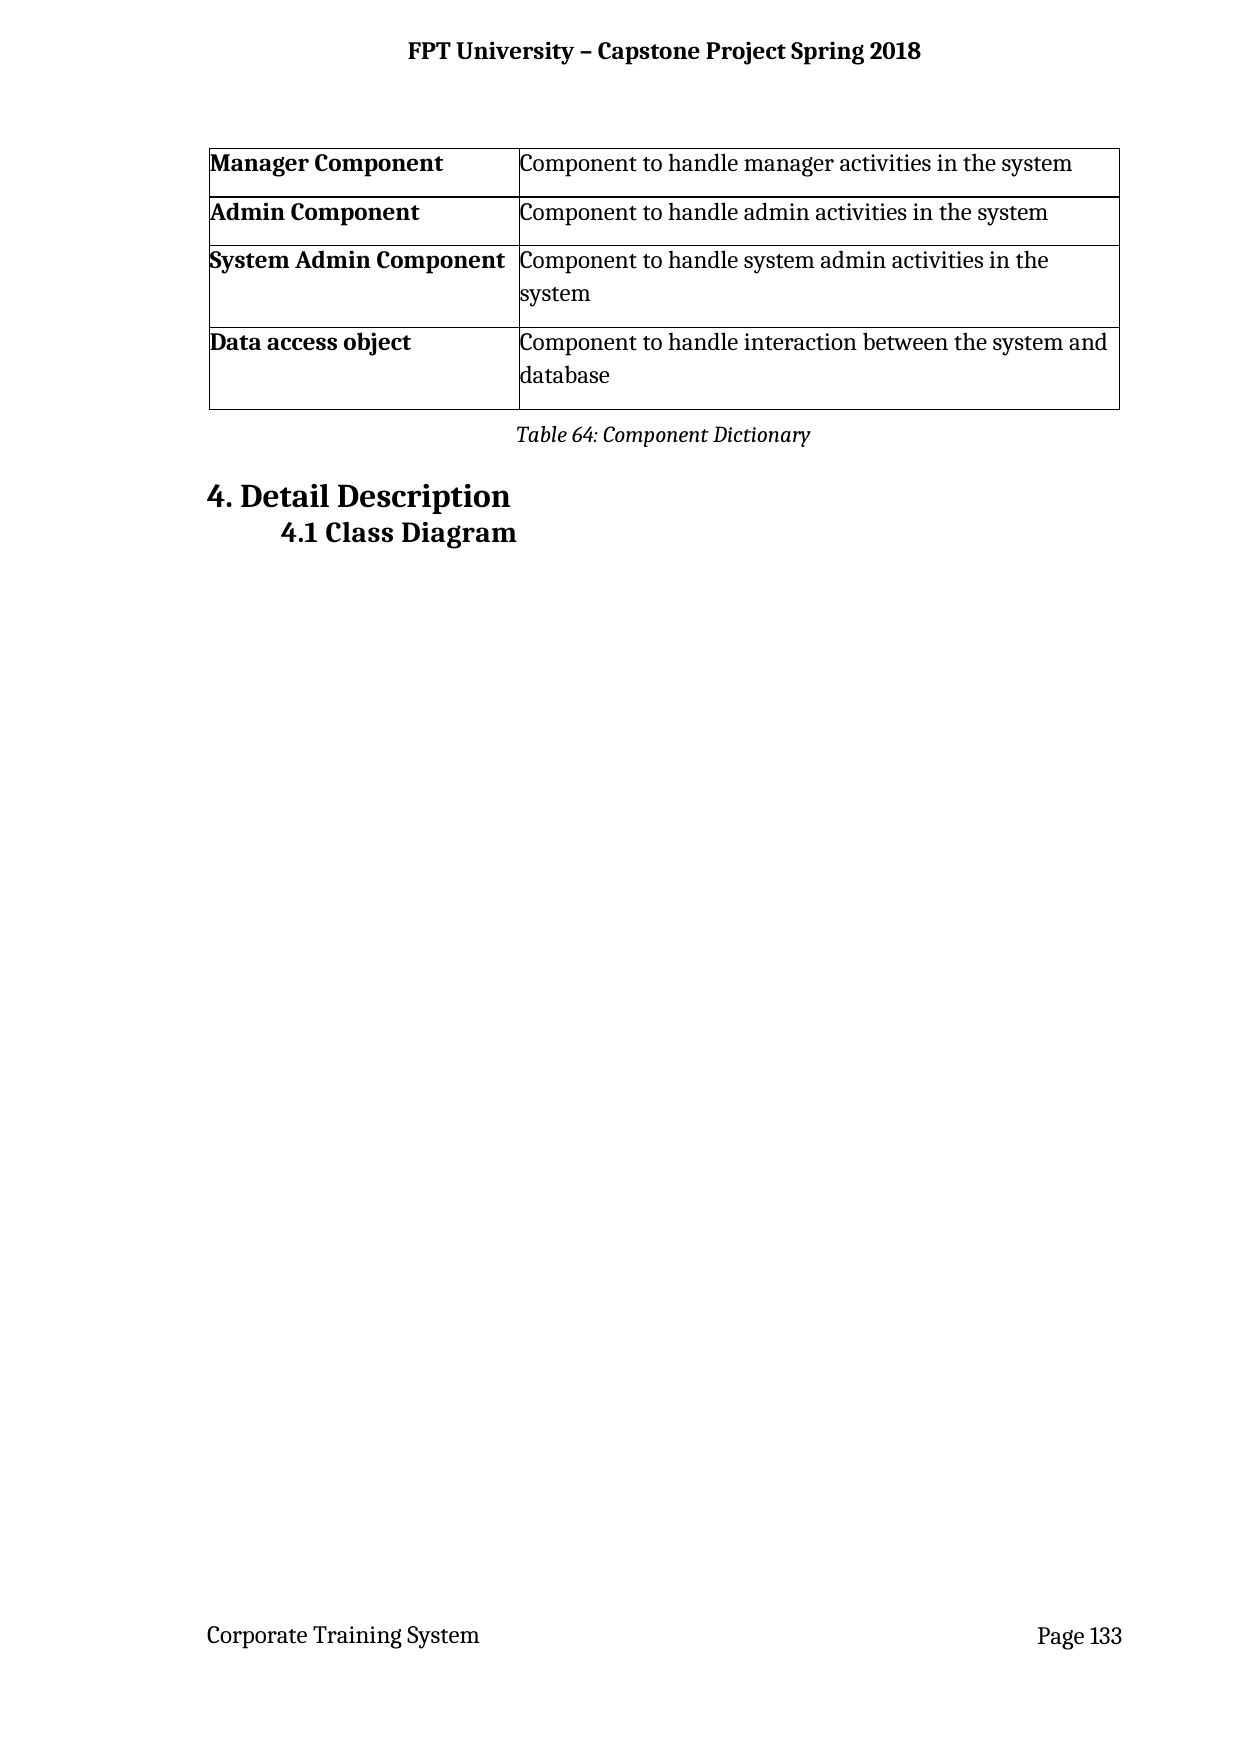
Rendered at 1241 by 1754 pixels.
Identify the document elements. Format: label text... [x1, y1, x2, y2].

table_cell Data access object [210, 328, 519, 409]
table_cell Component to handle manager activities in the system [520, 149, 1119, 196]
table_cell Component to handle system admin activities in the system [520, 246, 1119, 327]
table_cell Manager Component [210, 149, 519, 196]
table_cell System Admin Component [210, 246, 519, 327]
table_cell Admin Component [210, 198, 519, 245]
table_cell Component to handle interaction between the system and database [520, 328, 1119, 409]
text 4.1 Class Diagram [281, 516, 1124, 549]
list Table 64: Component Dictionary [207, 422, 1122, 449]
table_cell Component to handle admin activities in the system [520, 198, 1119, 245]
text 4. Detail Description [207, 477, 1122, 516]
